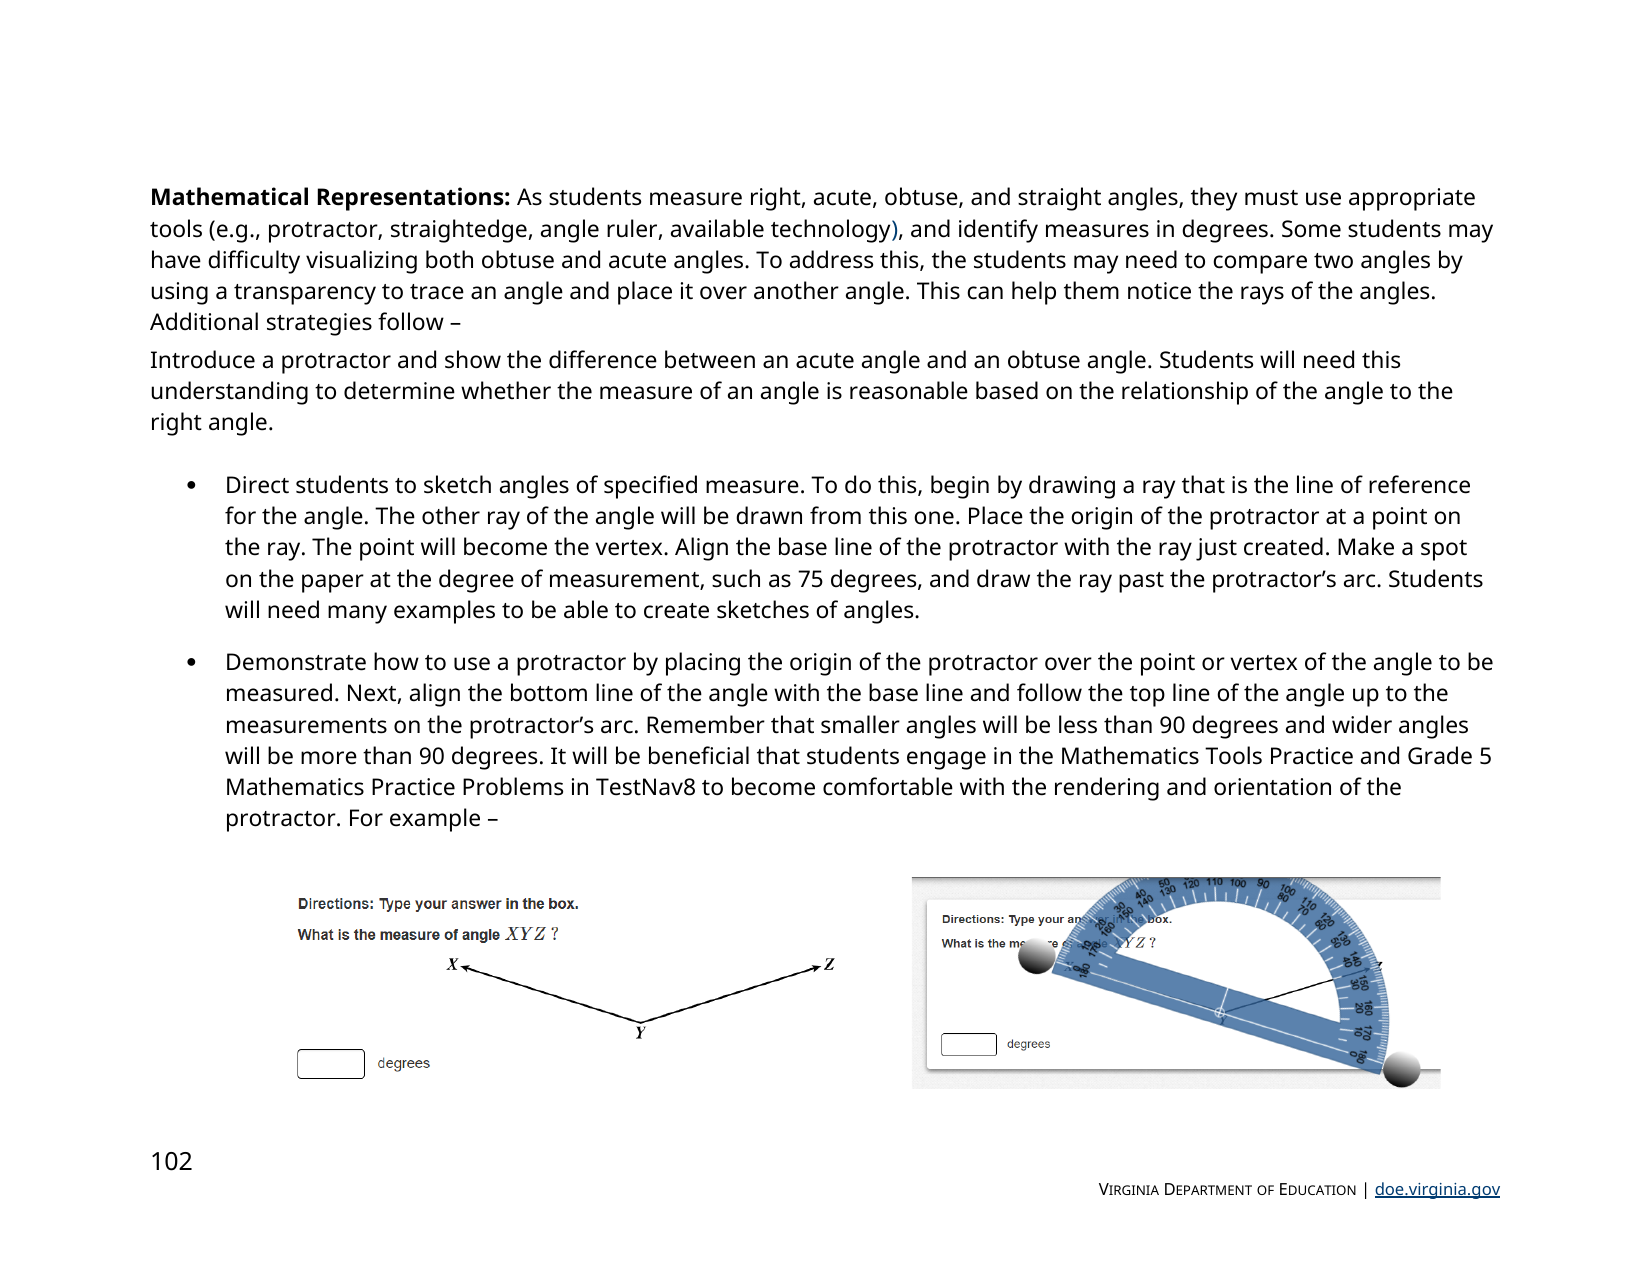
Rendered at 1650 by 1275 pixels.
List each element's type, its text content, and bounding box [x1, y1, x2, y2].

text Mathematical Representations: As students measure right, acute, obtuse, and straight angles, they must use appropriate tools (e.g., protractor, straightedge, angle ruler, available technology), and identify measures in degrees. Some students may have difficulty visualizing both obtuse and acute angles. To address this, the students may need to compare two angles by using a transparency to trace an angle and place it over another angle. This can help them notice the rays of the angles. Additional strategies follow – [150, 181, 1500, 337]
list Demonstrate how to use a protractor by placing the origin of the protractor over the point or vertex of the angle to be measured. Next, align the bottom line of the angle with the base line and follow the top line of the angle up to the measurements on the protractor’s arc. Remember that smaller angles will be less than 90 degrees and wider angles will be more than 90 degrees. It will be beneficial that students engage in the Mathematics Tools Practice and Grade 5 Mathematics Practice Problems in TestNav8 to become comfortable with the rendering and orientation of the protractor. For example – [187, 646, 1500, 833]
text Introduce a protractor and show the difference between an acute angle and an obtuse angle. Students will need this understanding to determine whether the measure of an angle is reasonable based on the relationship of the angle to the right angle. [150, 344, 1500, 437]
list Direct students to sketch angles of specified measure. To do this, begin by drawing a ray that is the line of reference for the angle. The other ray of the angle will be drawn from this one. Place the origin of the protractor at a point on the ray. The point will become the vertex. Align the base line of the protractor with the ray just created. Make a spot on the paper at the degree of measurement, such as 75 degrees, and draw the ray past the protractor’s arc. Students will need many examples to be able to create sketches of angles. [187, 469, 1500, 625]
picture [911, 877, 1441, 1089]
picture [284, 878, 853, 1089]
